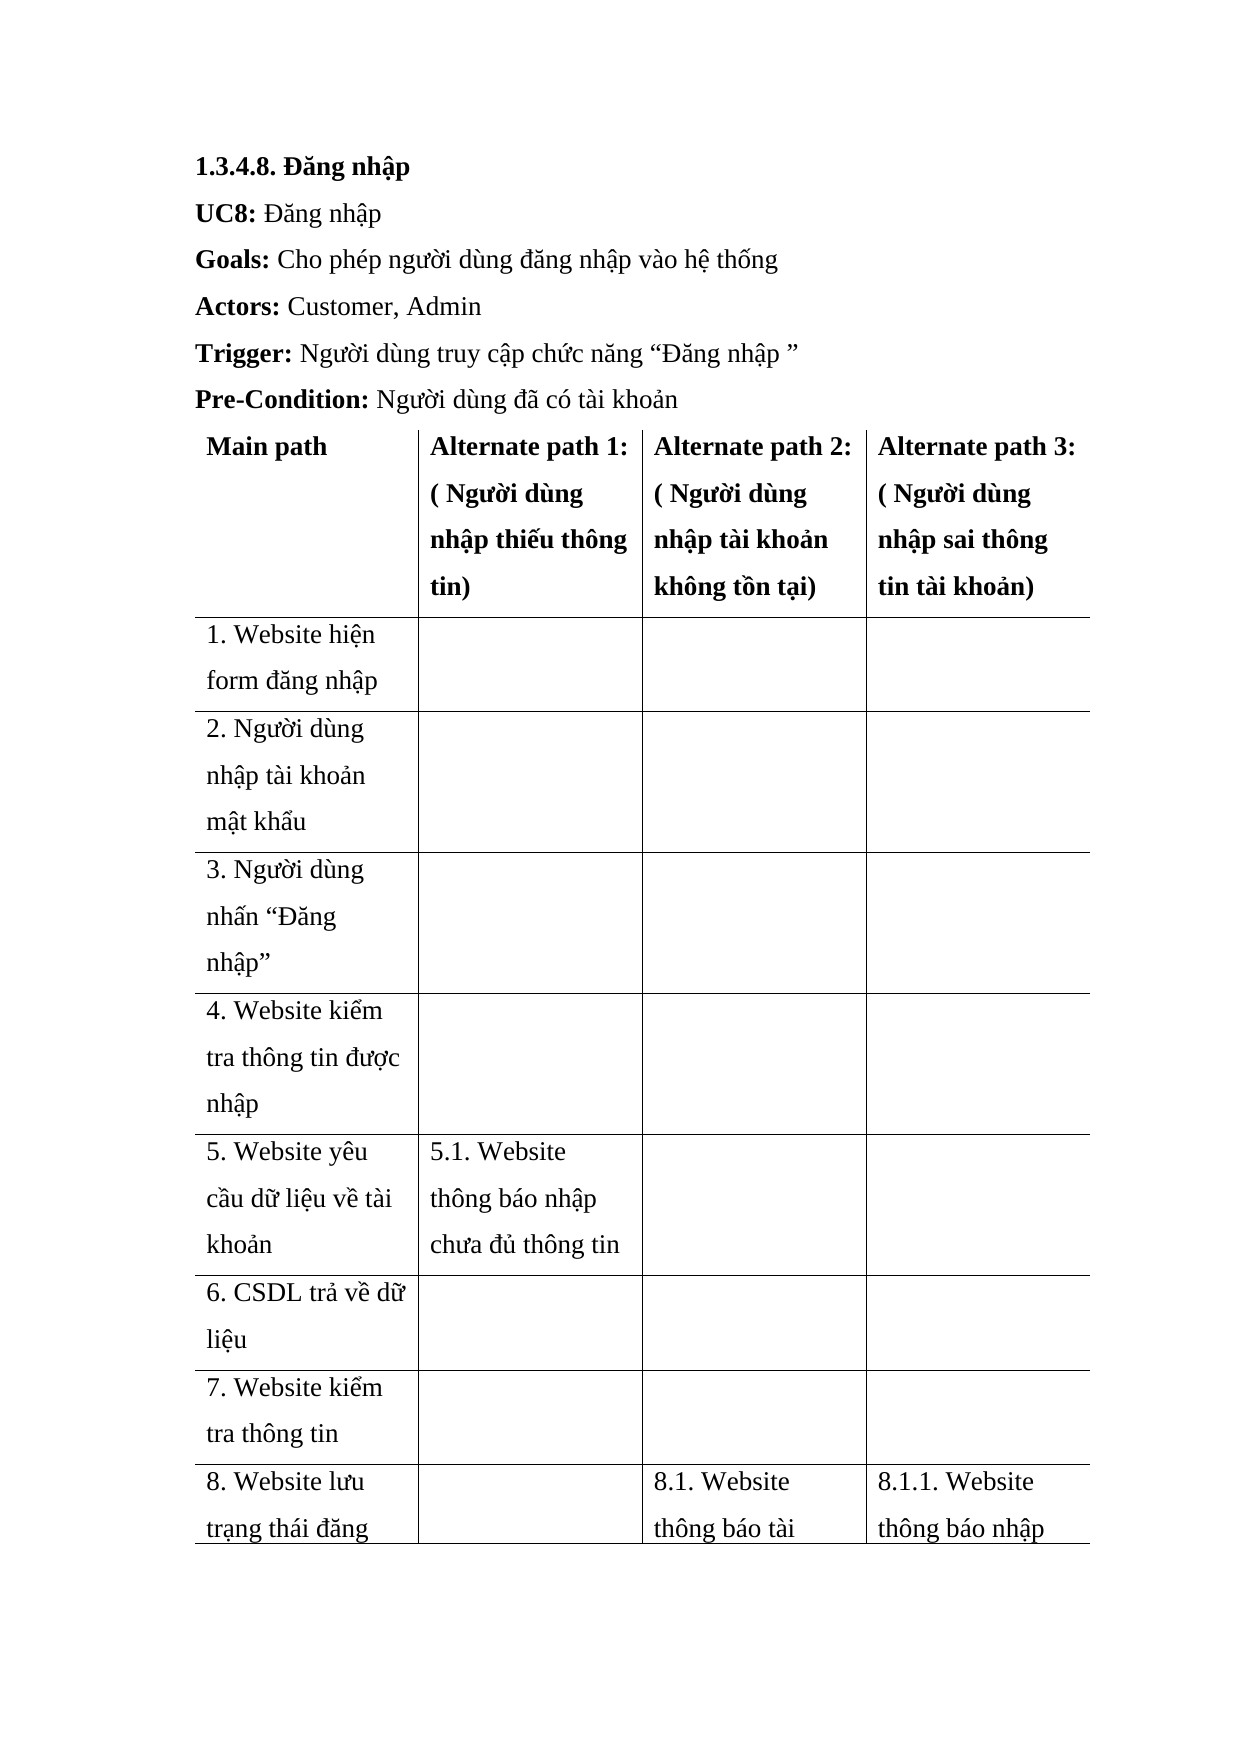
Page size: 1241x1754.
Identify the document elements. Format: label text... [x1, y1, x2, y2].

text Actors: Customer, Admin [195, 290, 1090, 321]
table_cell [643, 1465, 866, 1543]
text Goals: Cho phép người dùng đăng nhập vào hệ thống [195, 243, 1090, 274]
table_cell [643, 712, 866, 852]
table_cell [643, 1135, 866, 1275]
table_header Alternate path 2: ( Người dùng nhập tài khoản không tồn tại) [643, 430, 866, 617]
table_cell [867, 853, 1090, 993]
table_header Alternate path 3: ( Người dùng nhập sai thông tin tài khoản) [867, 430, 1090, 617]
table_cell [643, 853, 866, 993]
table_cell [867, 1465, 1090, 1543]
table_cell 3. Người dùng nhấn “Đăng nhập” [195, 853, 418, 993]
table_cell [867, 712, 1090, 852]
table_cell [867, 1276, 1090, 1369]
table_cell 5. Website yêu cầu dữ liệu về tài khoản [195, 1135, 418, 1275]
table_cell [419, 1371, 642, 1464]
table_cell 2. Người dùng nhập tài khoản mật khẩu [195, 712, 418, 852]
table_cell [419, 1276, 642, 1369]
table_cell 5.1. Website thông báo nhập chưa đủ thông tin [419, 1135, 642, 1275]
table_cell [867, 1135, 1090, 1275]
table_header Alternate path 1: ( Người dùng nhập thiếu thông tin) [419, 430, 642, 617]
table_cell [643, 994, 866, 1134]
table_cell [419, 1465, 642, 1543]
text Pre-Condition: Người dùng đã có tài khoản [195, 383, 1090, 414]
table_cell [419, 994, 642, 1134]
table_cell [867, 994, 1090, 1134]
table_cell [867, 618, 1090, 711]
table_cell [643, 1371, 866, 1464]
table_cell [643, 618, 866, 711]
table_cell [419, 853, 642, 993]
subtitle 1.3.4.8. Đăng nhập [195, 150, 1090, 181]
text UC8: Đăng nhập [195, 197, 1090, 228]
table_cell 1. Website hiện form đăng nhập [195, 618, 418, 711]
table_cell [643, 1276, 866, 1369]
table_cell 4. Website kiểm tra thông tin được nhập [195, 994, 418, 1134]
table_cell 6. CSDL trả về dữ liệu [195, 1276, 418, 1369]
table_cell [867, 1371, 1090, 1464]
table_cell [419, 712, 642, 852]
table_header Main path [195, 430, 418, 617]
table_cell 7. Website kiểm tra thông tin [195, 1371, 418, 1464]
table_cell [419, 618, 642, 711]
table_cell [195, 1465, 418, 1543]
text Trigger: Người dùng truy cập chức năng “Đăng nhập ” [195, 337, 1090, 368]
